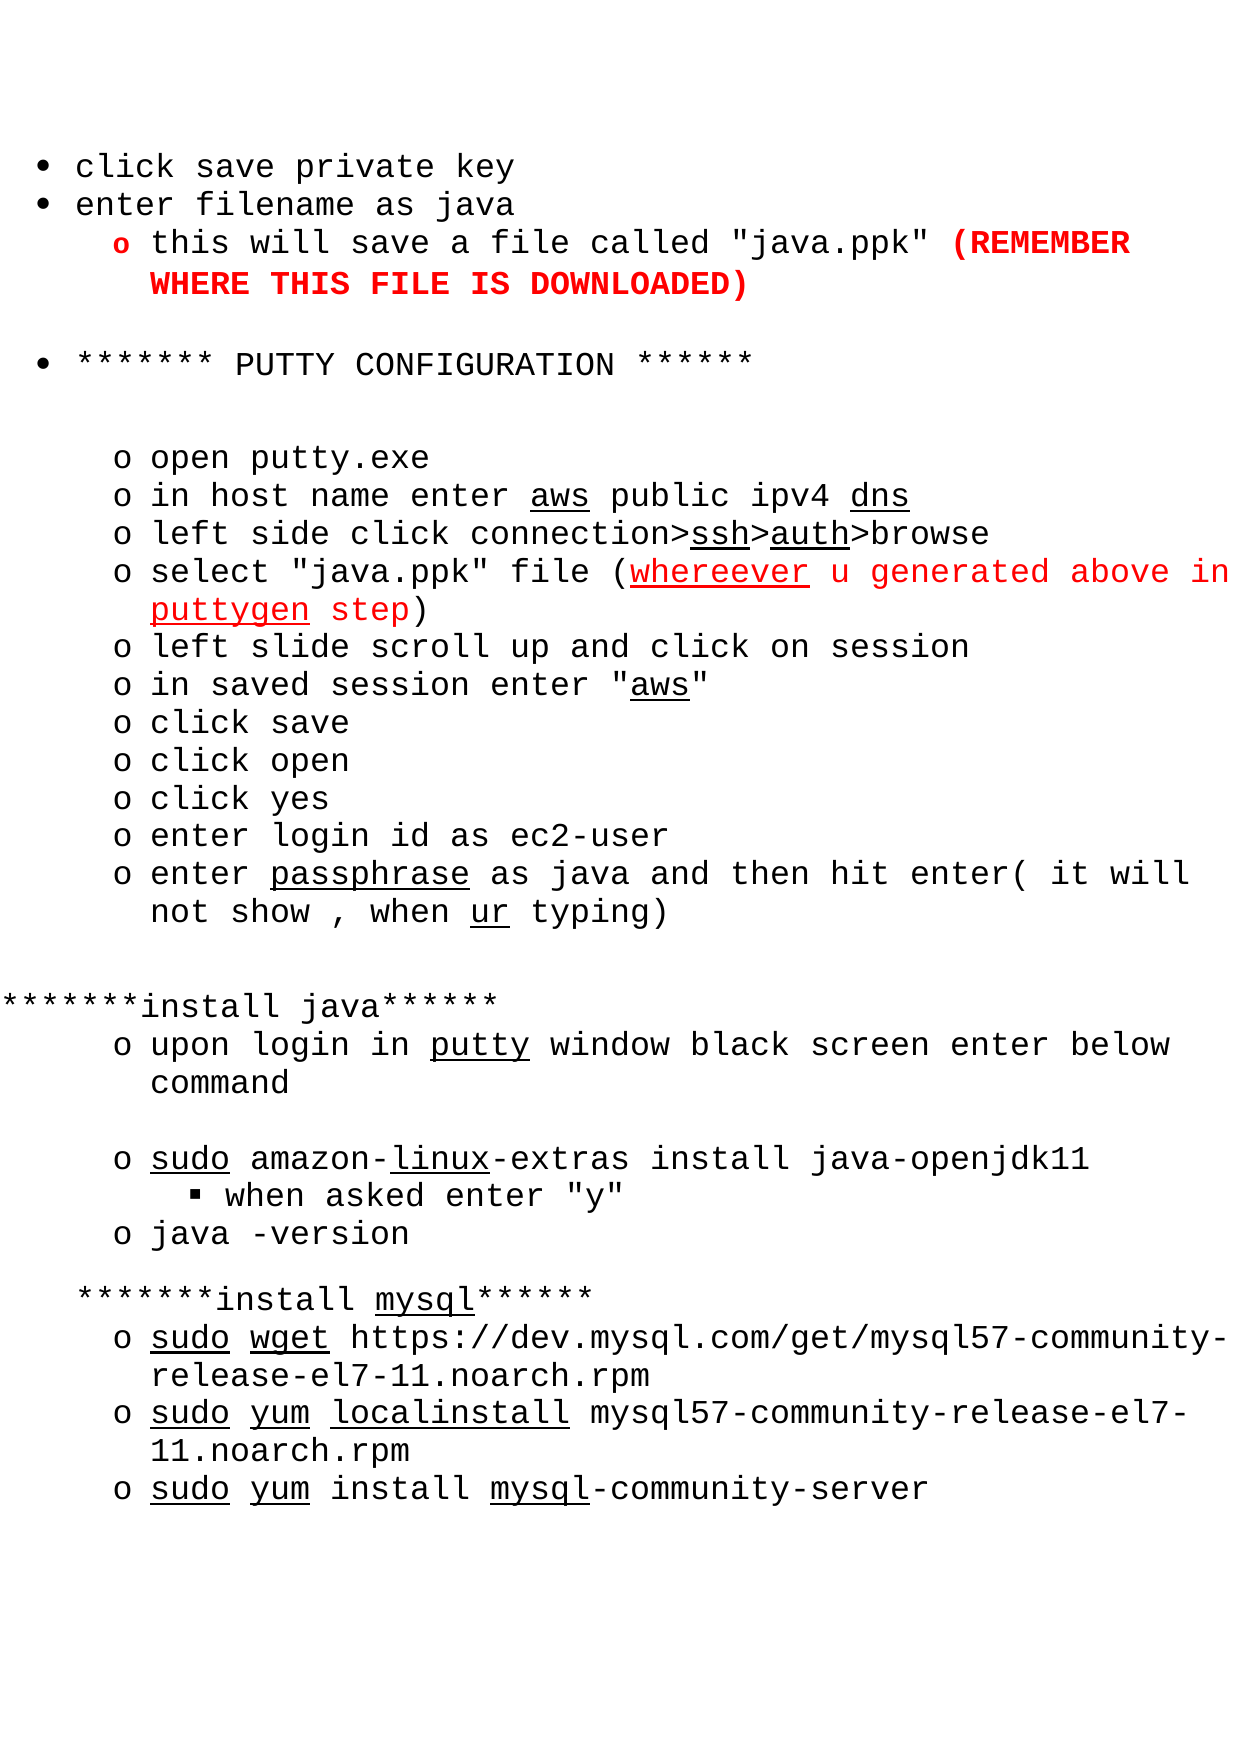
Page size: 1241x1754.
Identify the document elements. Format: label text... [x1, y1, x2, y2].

list left side click connection>ssh>auth>browse [112, 517, 1240, 554]
list open putty.exe [112, 441, 1240, 479]
list sudo wget https://dev.mysql.com/get/mysql57-community-release-el7-11.noarch.rpm [112, 1321, 1240, 1396]
list click yes [112, 781, 1240, 819]
text *******install mysql****** [0, 1283, 1240, 1321]
list enter filename as java [37, 188, 1240, 226]
list in host name enter aws public ipv4 dns [112, 479, 1240, 517]
list enter login id as ec2-user [112, 819, 1240, 857]
list select "java.ppk" file (whereever u generated above in puttygen step) [112, 554, 1240, 630]
list click save private key [37, 150, 1240, 188]
list java -version [112, 1217, 1240, 1255]
list click save [112, 706, 1240, 743]
list when asked enter "y" [187, 1179, 1240, 1217]
list in saved session enter "aws" [112, 668, 1240, 706]
list ******* PUTTY CONFIGURATION ****** [37, 348, 1240, 386]
list click open [112, 743, 1240, 781]
list sudo yum install mysql-community-server [112, 1472, 1240, 1510]
list left slide scroll up and click on session [112, 630, 1240, 668]
list upon login in putty window black screen enter below command [112, 1028, 1240, 1103]
list this will save a file called "java.ppk" (REMEMBER WHERE THIS FILE IS DOWNLOADED) [112, 226, 1240, 304]
list sudo yum localinstall mysql57-community-release-el7-11.noarch.rpm [112, 1396, 1240, 1472]
list sudo amazon-linux-extras install java-openjdk11 [112, 1141, 1240, 1179]
list enter passphrase as java and then hit enter( it will not show , when ur typing) [112, 857, 1240, 933]
text *******install java****** [0, 990, 1240, 1028]
